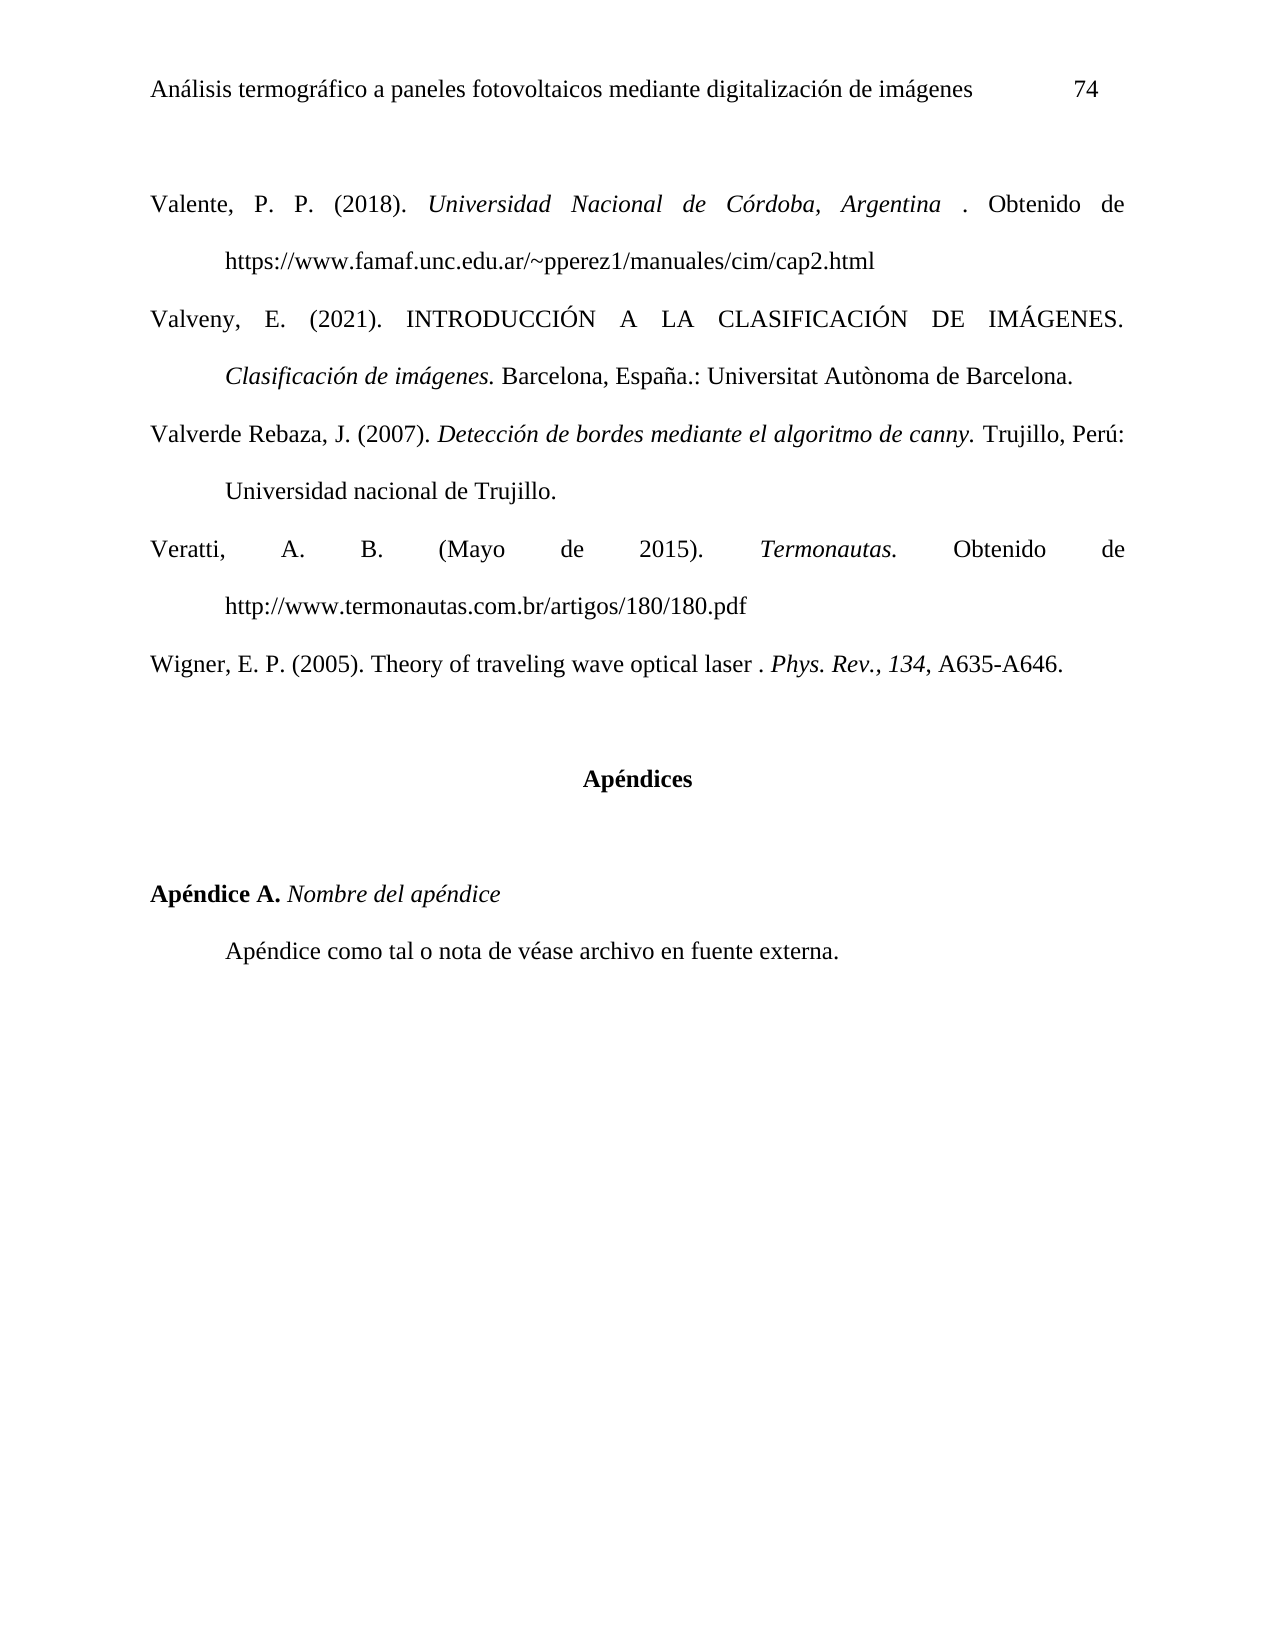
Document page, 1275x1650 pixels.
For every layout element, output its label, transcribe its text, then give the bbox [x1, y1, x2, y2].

text Apéndice A. Nombre del apéndice [150, 879, 1125, 907]
subtitle Apéndices [150, 764, 1125, 792]
text Apéndice como tal o nota de véase archivo en fuente externa. [150, 936, 1125, 965]
